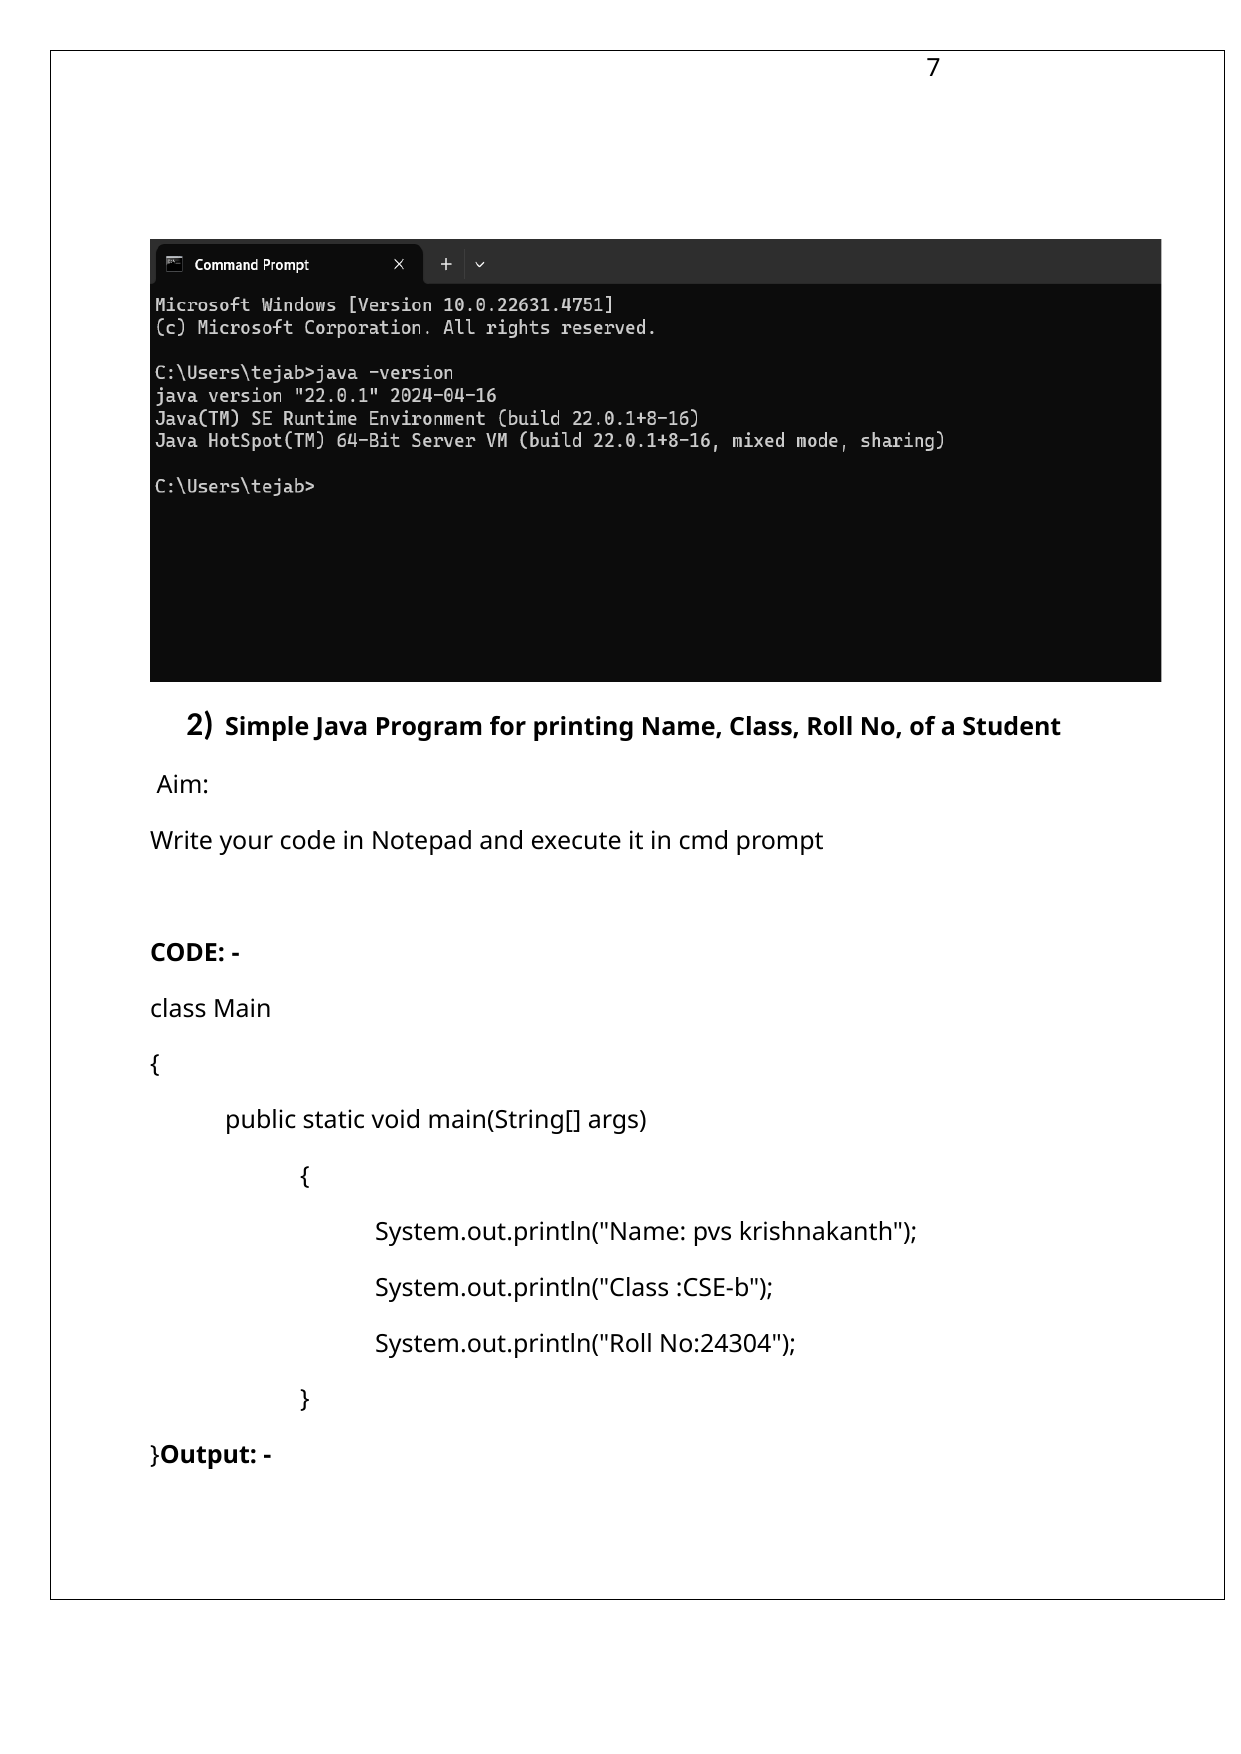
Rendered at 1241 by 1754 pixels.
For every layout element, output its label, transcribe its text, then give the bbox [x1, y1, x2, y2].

text CODE: - [150, 934, 1090, 968]
text System.out.println("Class :CSE-b"); [150, 1269, 1090, 1303]
text { [150, 1046, 1090, 1080]
text Aim: [150, 767, 1090, 801]
text System.out.println("Name: pvs krishnakanth"); [150, 1213, 1090, 1248]
text class Main [150, 990, 1090, 1024]
text }Output: - [150, 1437, 1090, 1471]
text public static void main(String[] args) [150, 1102, 1090, 1136]
text Write your code in Notepad and execute it in cmd prompt [150, 823, 1090, 857]
list Simple Java Program for printing Name, Class, Roll No, of a Student [186, 703, 1090, 744]
picture [150, 239, 1162, 682]
text System.out.println("Roll No:24304"); [150, 1325, 1090, 1359]
text } [150, 1381, 1090, 1415]
text { [150, 1158, 1090, 1192]
